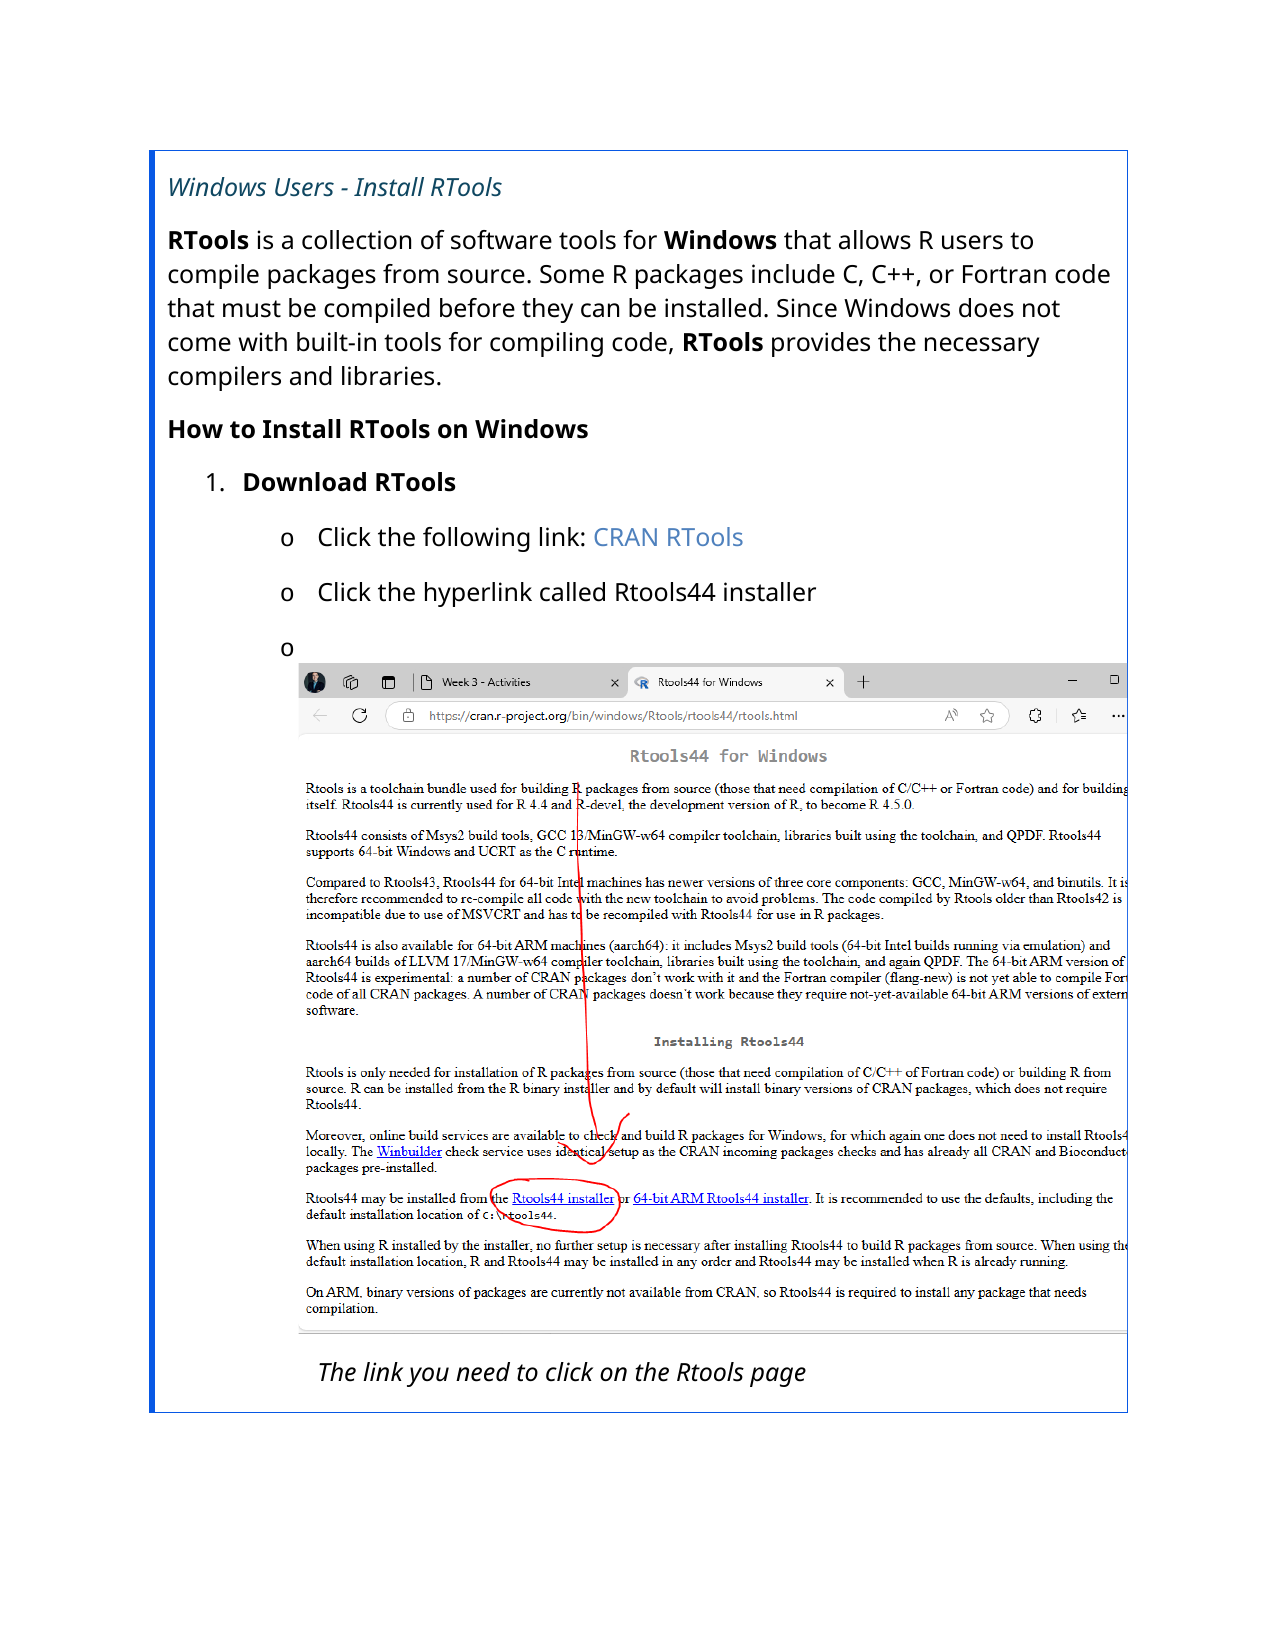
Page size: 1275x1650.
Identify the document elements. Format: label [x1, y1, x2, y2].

picture [298, 663, 1128, 1334]
table_cell [155, 151, 1127, 1412]
